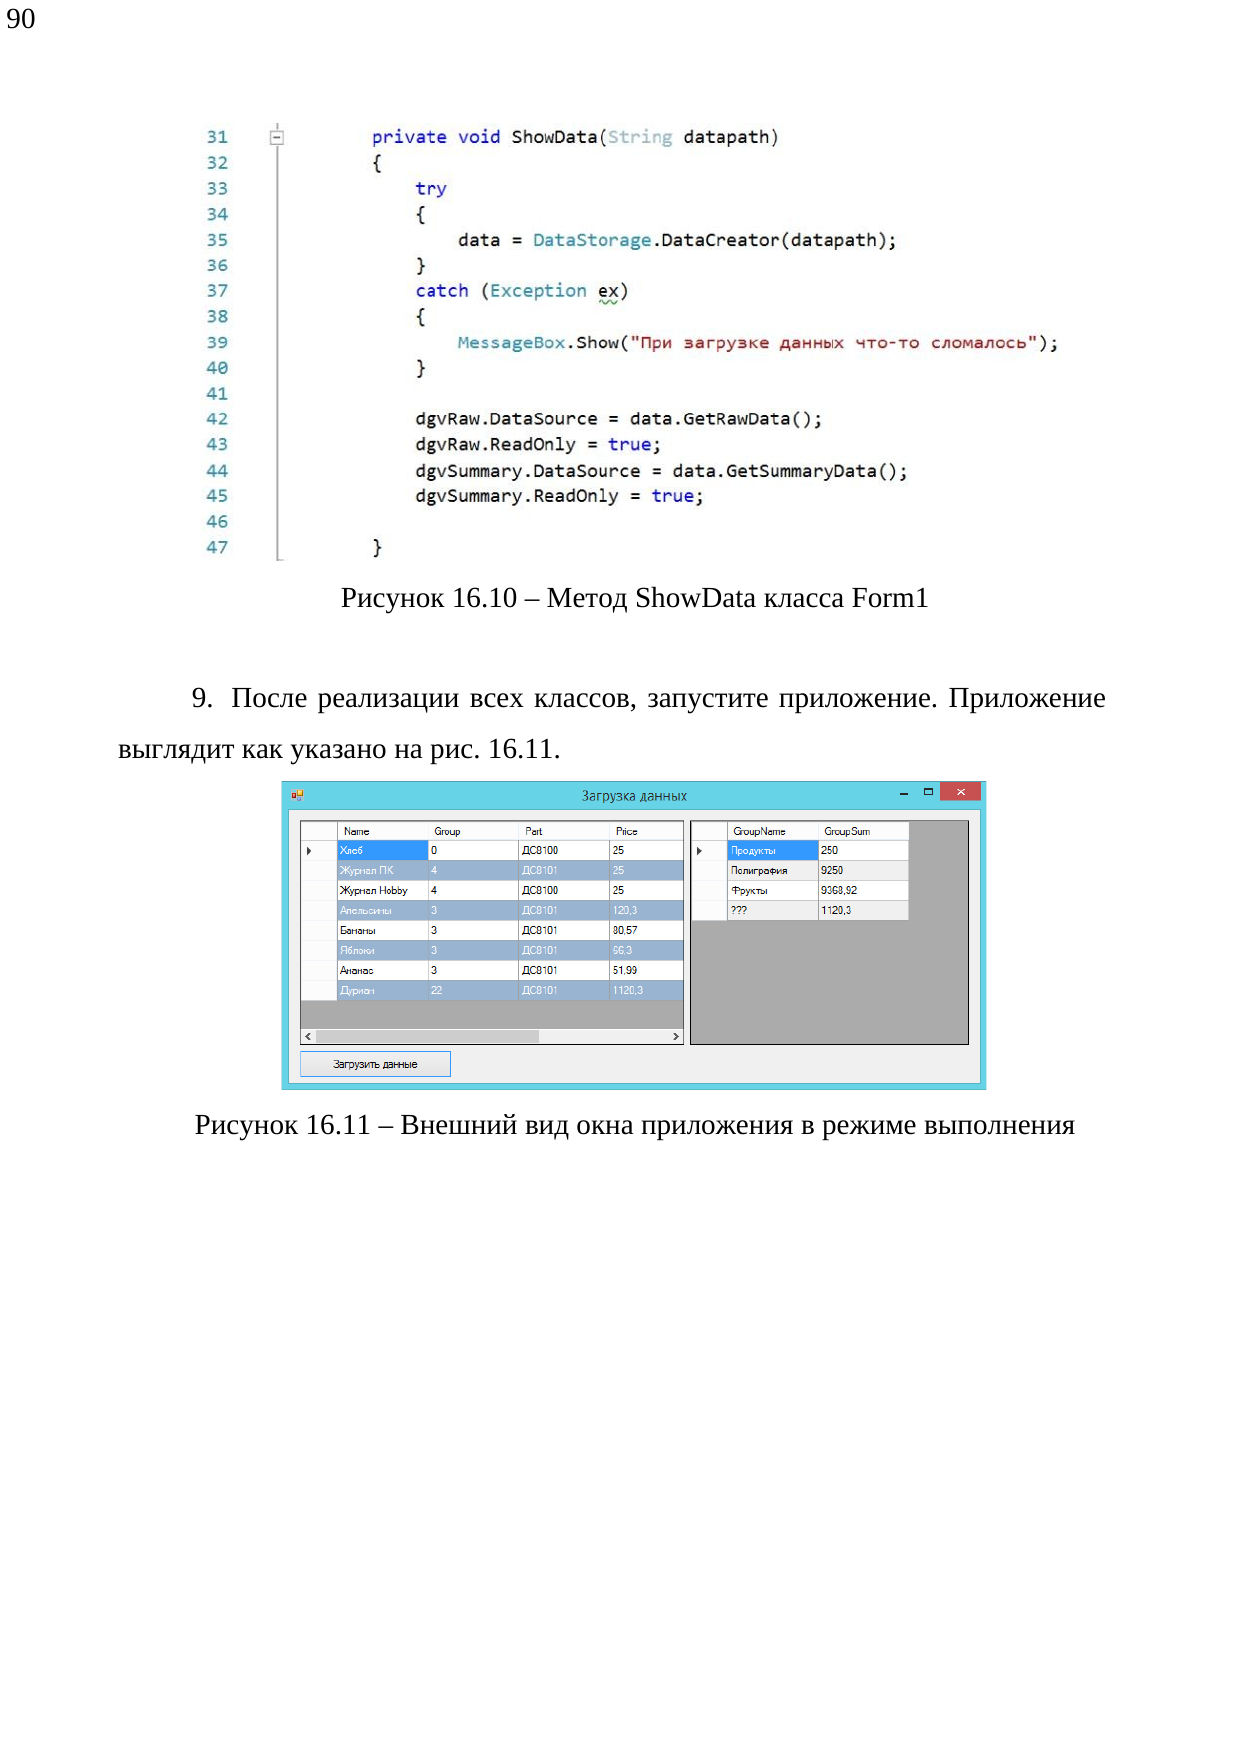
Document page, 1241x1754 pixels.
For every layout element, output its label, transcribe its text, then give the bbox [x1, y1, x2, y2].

picture [201, 123, 1062, 561]
list После реализации всех классов, запустите приложение. Приложение выглядит как указано на рис. 16.11. [118, 681, 1151, 764]
text Рисунок 16.10 – Метод ShowData класса Form1 [144, 580, 1126, 613]
picture [281, 781, 987, 1090]
text Рисунок 16.11 – Внешний вид окна приложения в режиме выполнения [143, 1107, 1126, 1141]
